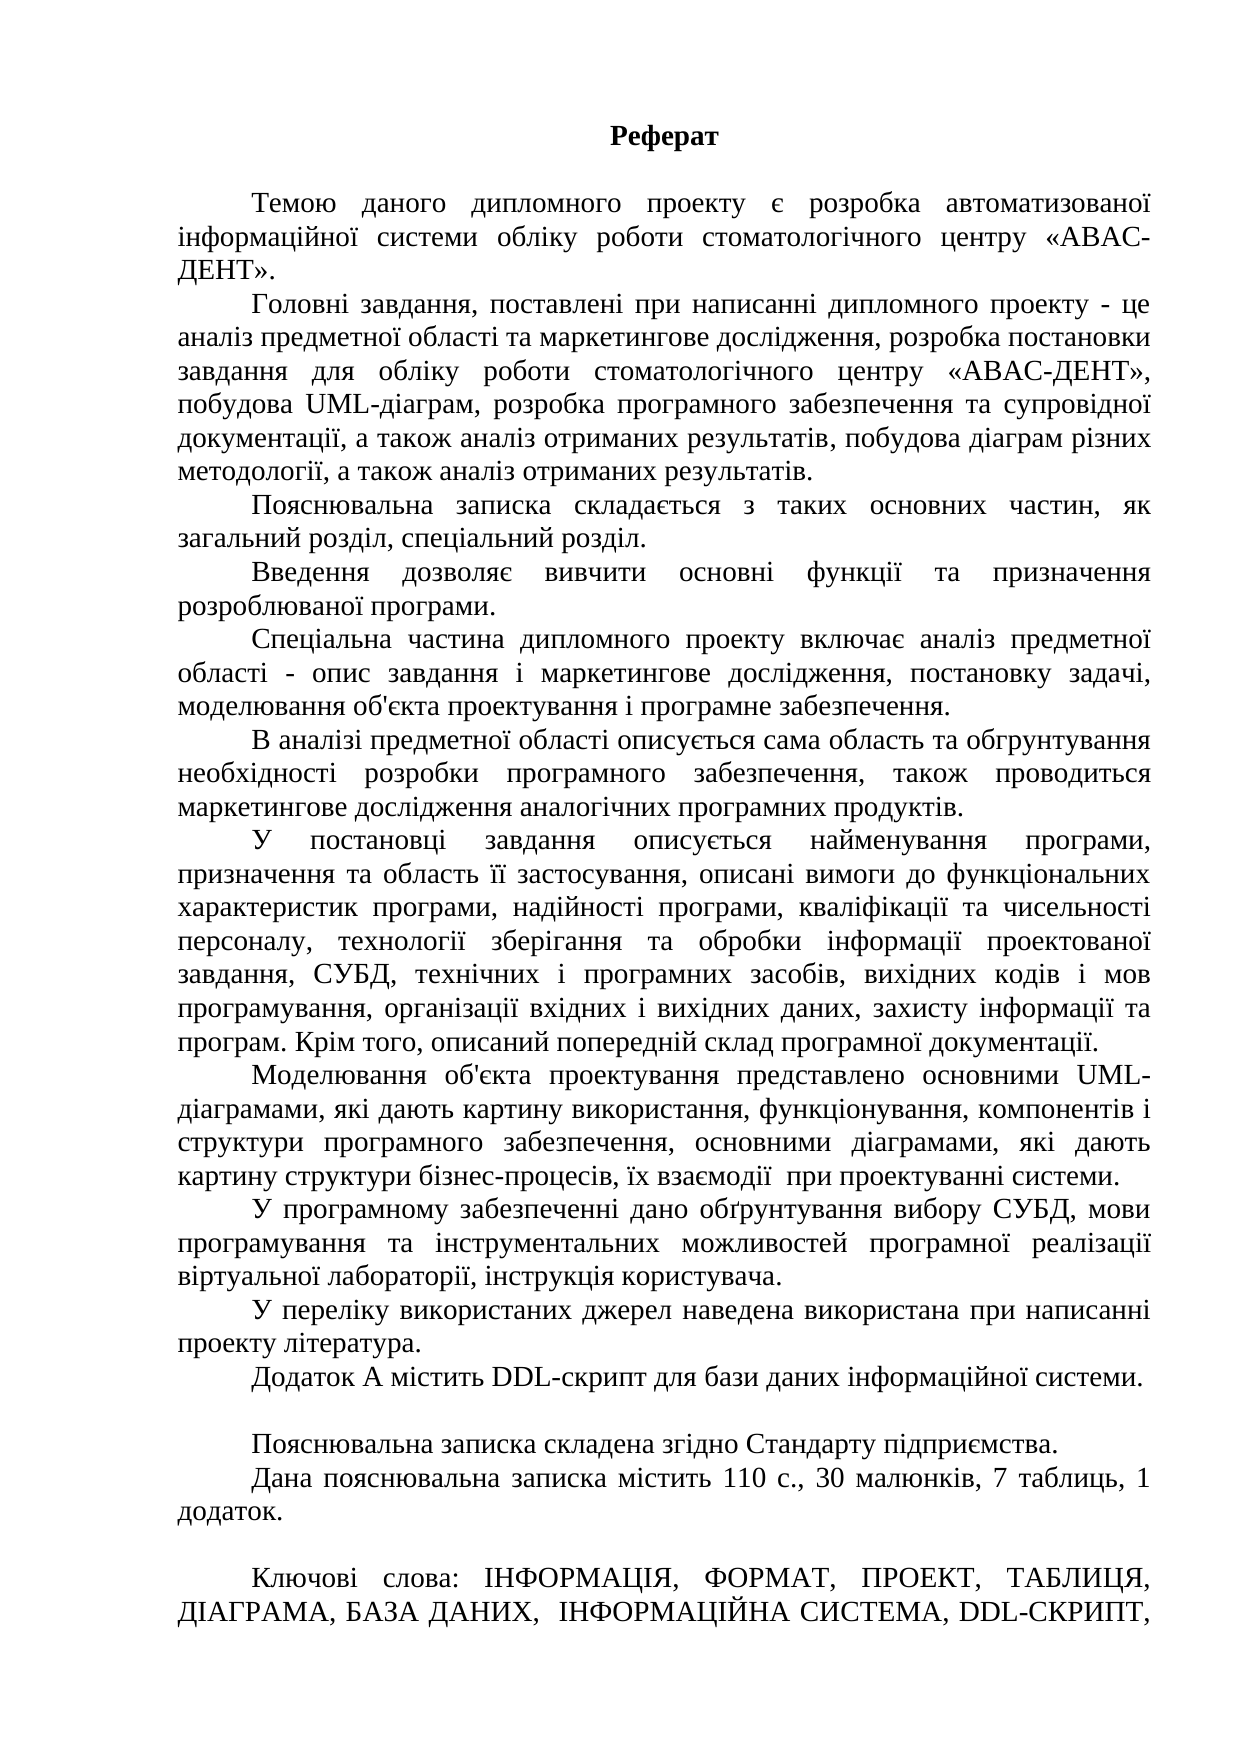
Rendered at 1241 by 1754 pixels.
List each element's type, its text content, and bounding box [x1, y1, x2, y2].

text Моделювання об'єкта проектування представлено основними UML-діаграмами, які дають картину використання, функціонування, компонентів і структури програмного забезпечення, основними діаграмами, які дають картину структури бізнес-процесів, їх взаємодії при проектуванні системи. [177, 1057, 1152, 1191]
text Головні завдання, поставлені при написанні дипломного проекту - це аналіз предметної області та маркетингове дослідження, розробка постановки завдання для обліку роботи стоматологічного центру «АВАС-ДЕНТ», побудова UML-діаграм, розробка програмного забезпечення та супровідної документації, а також аналіз отриманих результатів, побудова діаграм різних методології, а також аналіз отриманих результатів. [177, 286, 1152, 487]
text Спеціальна частина дипломного проекту включає аналіз предметної області - опис завдання і маркетингове дослідження, постановку задачі, моделювання об'єкта проектування і програмне забезпечення. [177, 621, 1152, 722]
text Введення дозволяє вивчити основні функції та призначення розроблюваної програми. [177, 554, 1152, 621]
text У постановці завдання описується найменування програми, призначення та область її застосування, описані вимоги до функціональних характеристик програми, надійності програми, кваліфікації та чисельності персоналу, технології зберігання та обробки інформації проектованої завдання, СУБД, технічних і програмних засобів, вихідних кодів і мов програмування, організації вхідних і вихідних даних, захисту інформації та програм. Крім того, описаний попередній склад програмної документації. [177, 822, 1152, 1057]
text Пояснювальна записка складена згідно Стандарту підприємства. [177, 1426, 1152, 1460]
text У переліку використаних джерел наведена використана при написанні проекту література. [177, 1292, 1152, 1359]
text В аналізі предметної області описується сама область та обгрунтування необхідності розробки програмного забезпечення, також проводиться маркетингове дослідження аналогічних програмних продуктів. [177, 722, 1152, 822]
text Темою даного дипломного проекту є розробка автоматизованої інформаційної системи обліку роботи стоматологічного центру «АВАС-ДЕНТ». [177, 185, 1152, 286]
text У програмному забезпеченні дано обґрунтування вибору СУБД, мови програмування та інструментальних можливостей програмної реалізації віртуальної лабораторії, інструкція користувача. [177, 1191, 1152, 1292]
text Додаток А містить DDL-скрипт для бази даних інформаційної системи. [177, 1359, 1152, 1393]
text Реферат [177, 118, 1152, 152]
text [177, 1560, 1152, 1627]
text Дана пояснювальна записка містить 110 с., 30 малюнків, 7 таблиць, 1 додаток. [177, 1460, 1152, 1527]
text Пояснювальна записка складається з таких основних частин, як загальний розділ, спеціальний розділ. [177, 487, 1152, 554]
